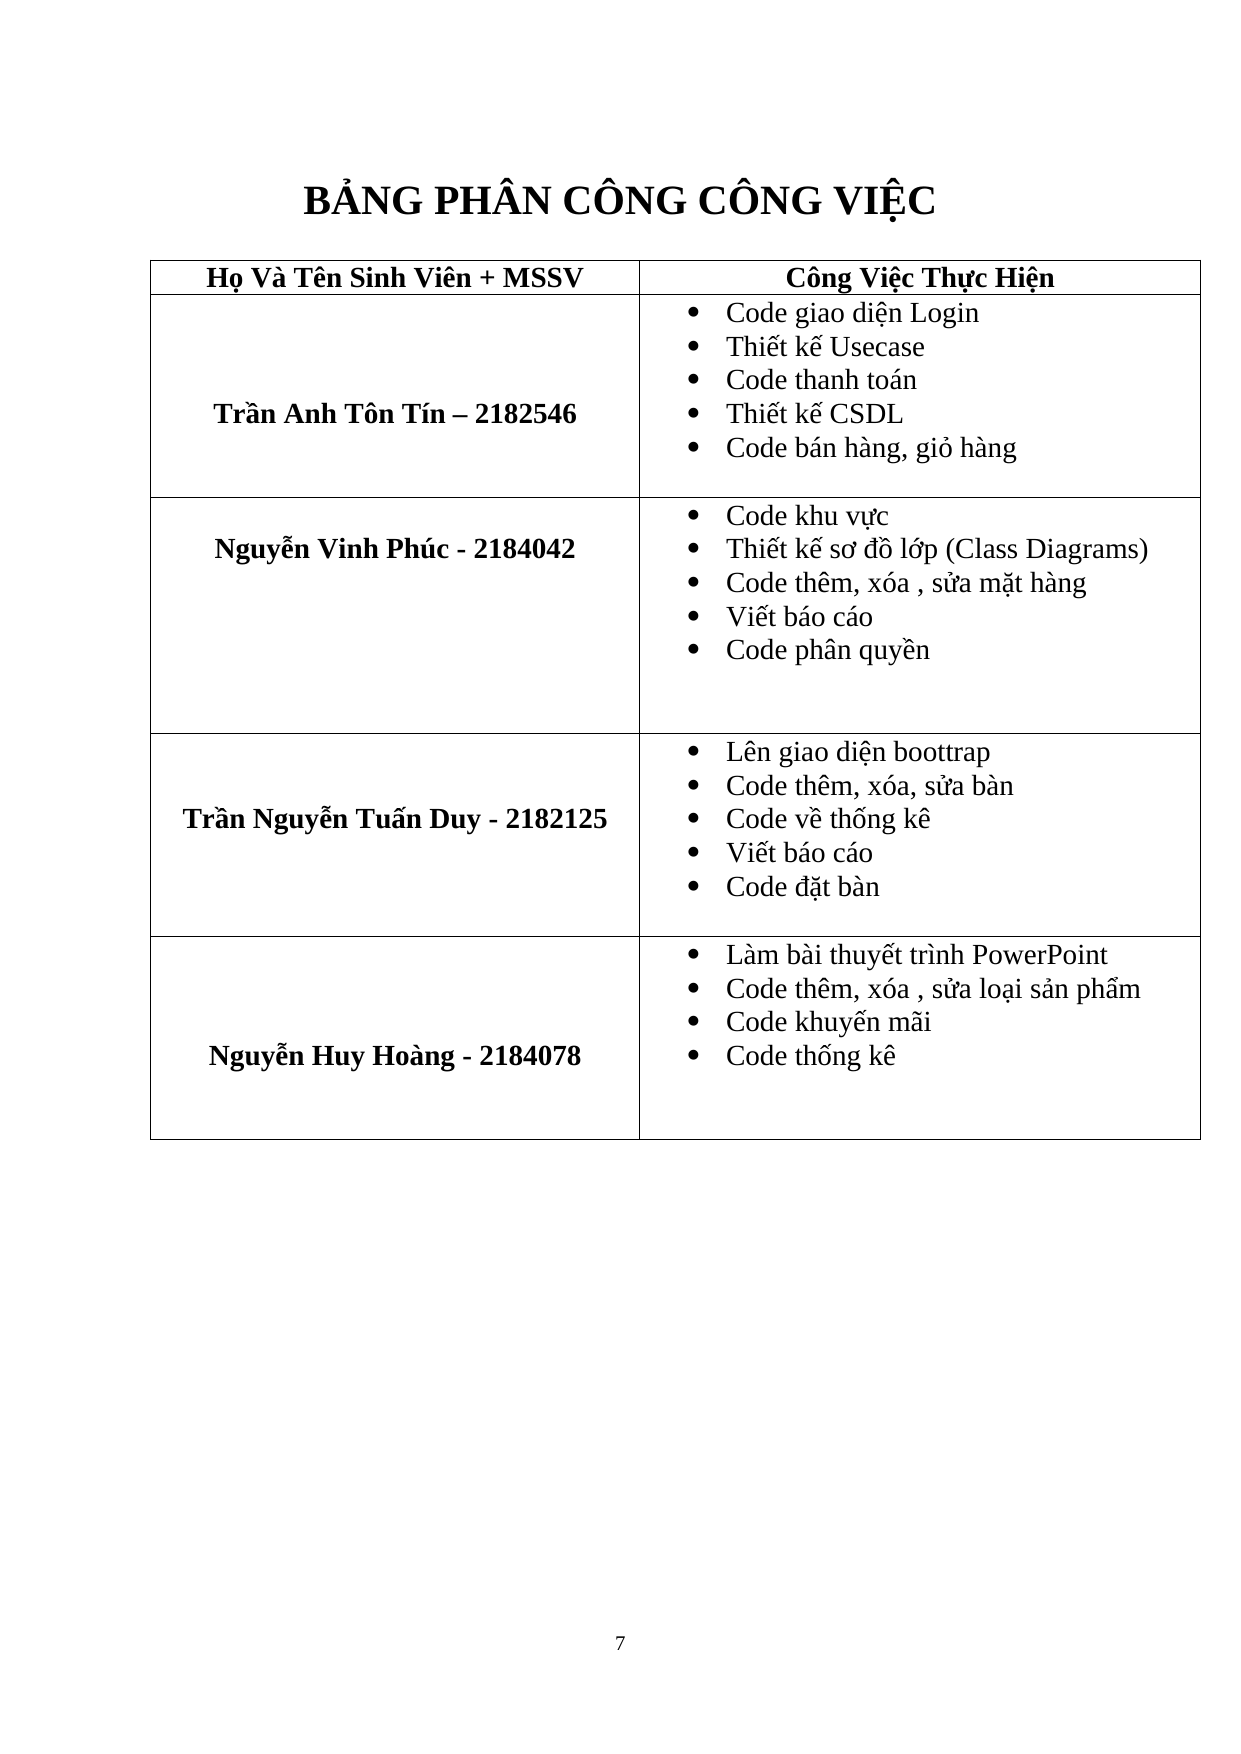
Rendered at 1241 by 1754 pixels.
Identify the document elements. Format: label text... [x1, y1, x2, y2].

table_cell Làm bài thuyết trình PowerPoint Code thêm, xóa , sửa loại sản phẩm Code khuyến mãi Code thống kê [640, 937, 1200, 1139]
table_cell Trần Anh Tôn Tín – 2182546 [151, 295, 639, 497]
table_cell Code khu vực Thiết kế sơ đồ lớp (Class Diagrams) Code thêm, xóa , sửa mặt hàng Viết báo cáo Code phân quyền [640, 498, 1200, 733]
table_cell Trần Nguyễn Tuấn Duy - 2182125 [151, 734, 639, 936]
subtitle BẢNG PHÂN CÔNG CÔNG VIỆC [150, 176, 1090, 223]
table_cell Nguyễn Huy Hoàng - 2184078 [151, 937, 639, 1139]
table_cell Nguyễn Vinh Phúc - 2184042 [151, 498, 639, 733]
table_header Công Việc Thực Hiện [640, 261, 1200, 294]
table_cell Code giao diện Login Thiết kế Usecase Code thanh toán Thiết kế CSDL Code bán hàng, giỏ hàng [640, 295, 1200, 497]
table_header Họ Và Tên Sinh Viên + MSSV [151, 261, 639, 294]
table_cell Lên giao diện boottrap Code thêm, xóa, sửa bàn Code về thống kê Viết báo cáo Code đặt bàn [640, 734, 1200, 936]
